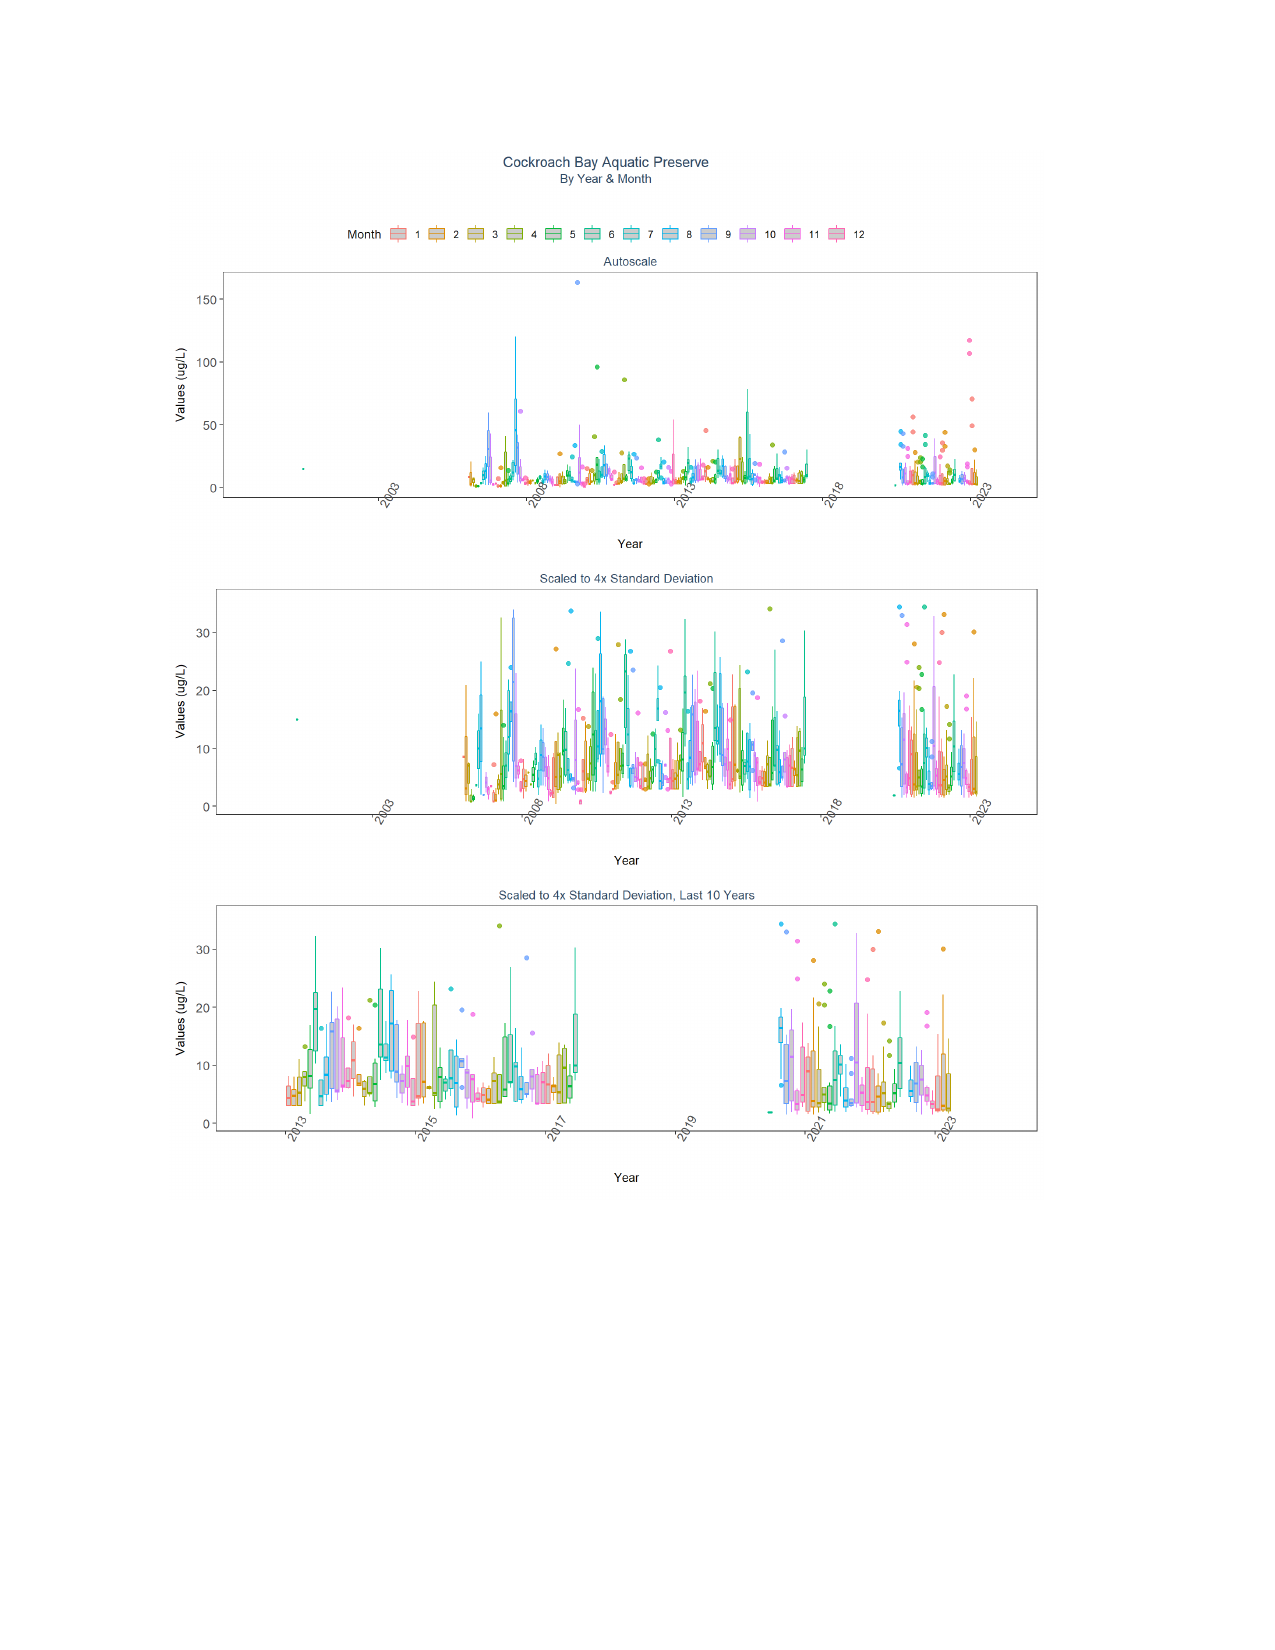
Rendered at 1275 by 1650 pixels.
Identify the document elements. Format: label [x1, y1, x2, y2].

picture [168, 150, 1044, 1200]
